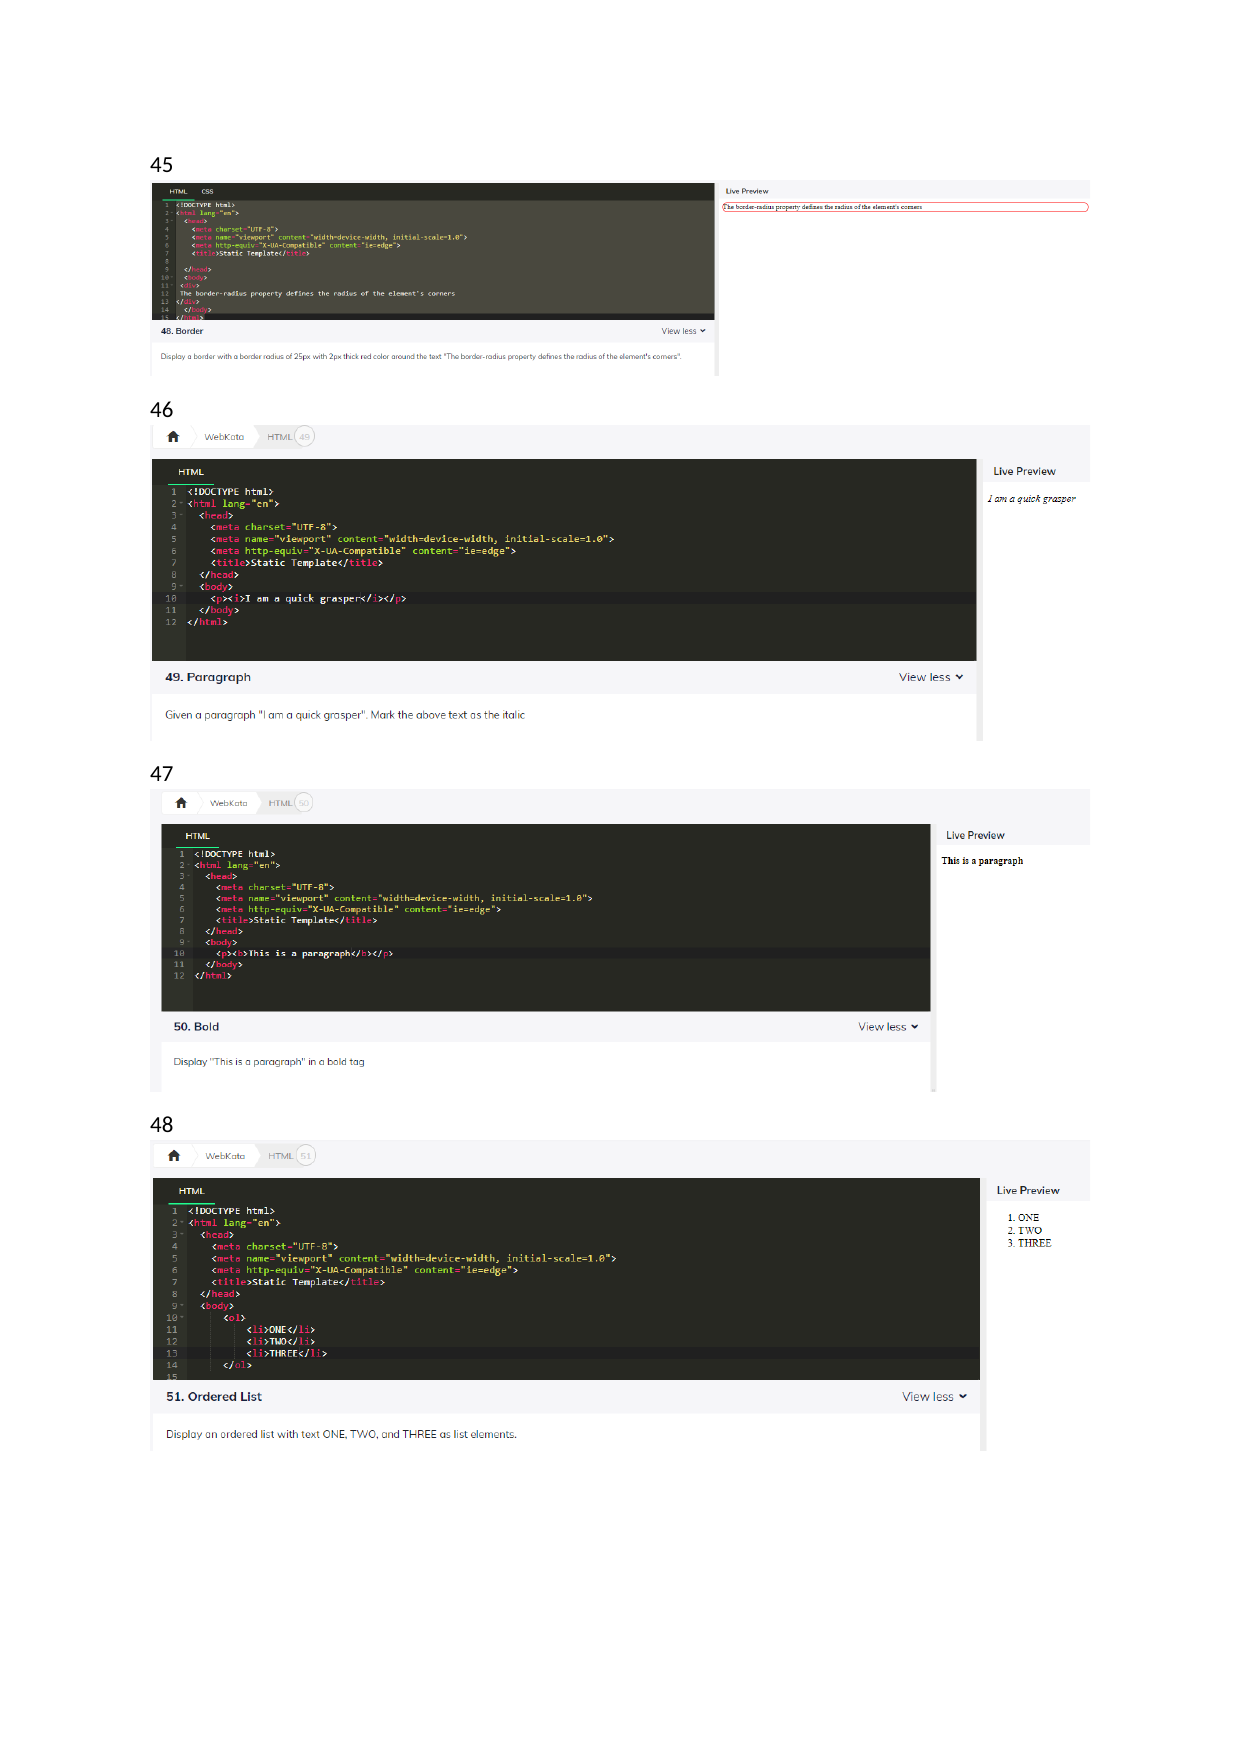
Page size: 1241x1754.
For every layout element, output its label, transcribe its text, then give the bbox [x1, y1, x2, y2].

picture [150, 789, 1091, 1092]
picture [150, 1140, 1091, 1451]
picture [150, 180, 1091, 376]
picture [150, 425, 1091, 741]
text 47 [150, 759, 1090, 789]
text 46 [150, 395, 1090, 425]
text 48 [150, 1110, 1090, 1140]
text 45 [150, 150, 1090, 180]
